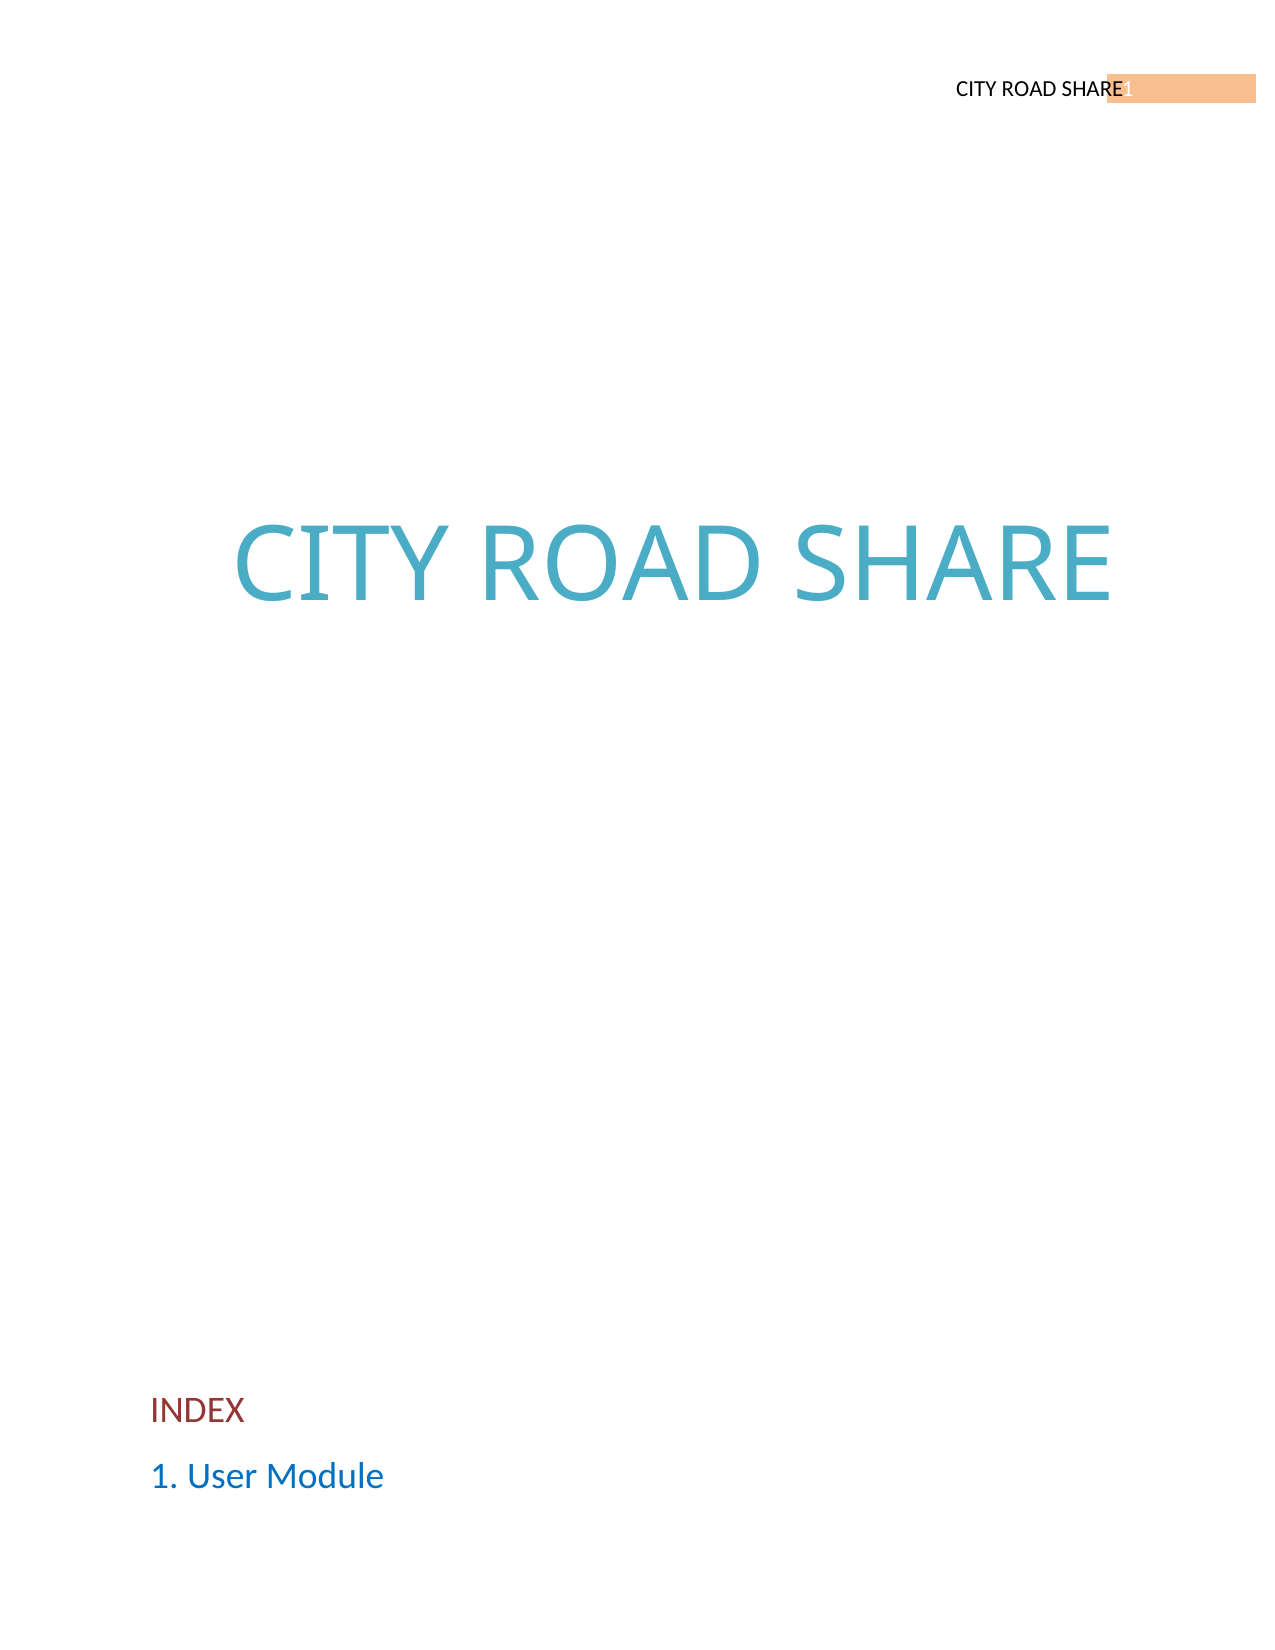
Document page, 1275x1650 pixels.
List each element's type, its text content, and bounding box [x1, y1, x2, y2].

text INDEX [150, 1386, 1125, 1432]
text CITY ROAD SHARE [150, 488, 1125, 630]
text 1. User Module [150, 1452, 1125, 1498]
